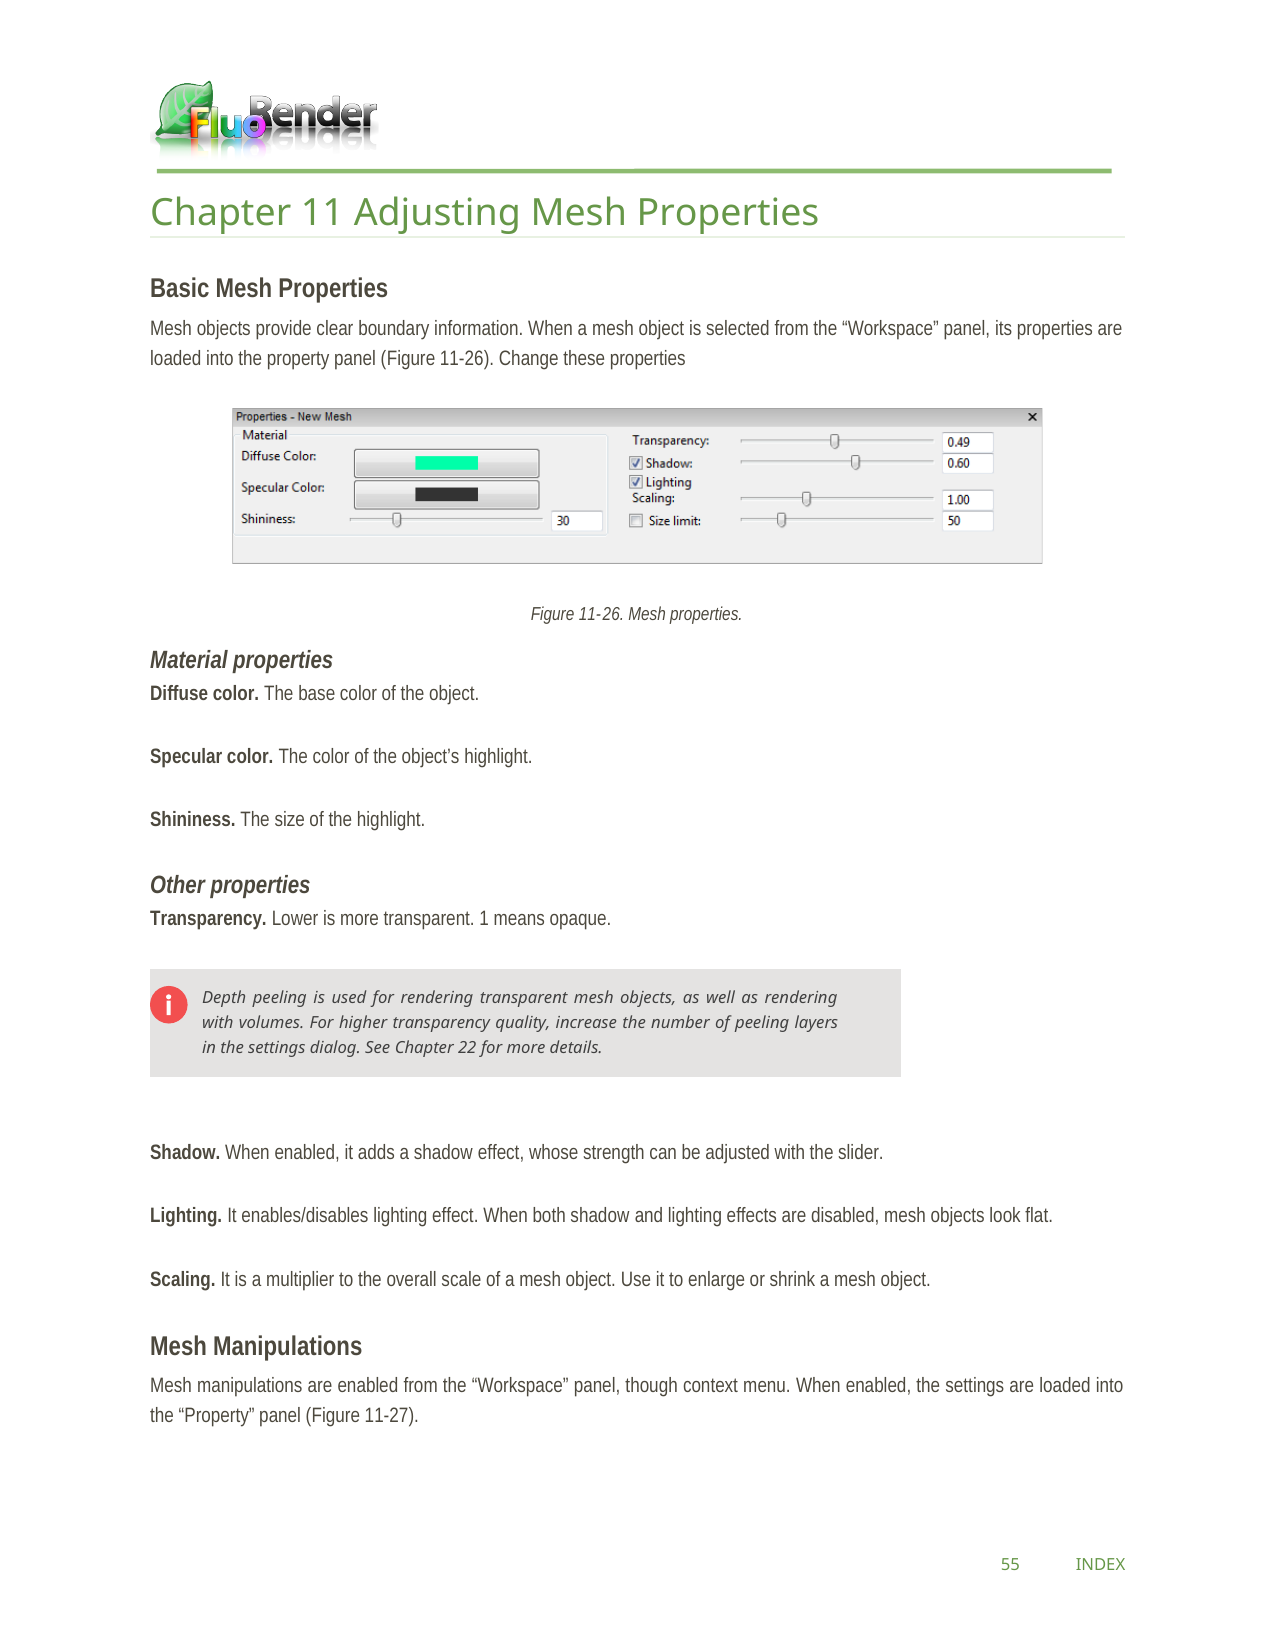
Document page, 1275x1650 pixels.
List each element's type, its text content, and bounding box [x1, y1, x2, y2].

subtitle Basic Mesh Properties [150, 272, 1125, 303]
subtitle Material properties [150, 645, 1125, 673]
text Shininess. The size of the highlight. [150, 807, 1125, 831]
text Lighting. It enables/disables lighting effect. When both shadow and lighting effects are disabled, mesh objects look flat. [150, 1203, 1125, 1227]
text Figure 11-1. Mesh properties. [150, 602, 1125, 624]
subtitle Other properties [150, 870, 1125, 899]
text Transparency. Lower is more transparent. 1 means opaque. [150, 906, 1125, 930]
picture [232, 408, 1043, 564]
text Shadow. When enabled, it adds a shadow effect, whose strength can be adjusted with the slider. [150, 1140, 1125, 1164]
subtitle Mesh Manipulations [150, 1330, 1125, 1361]
subtitle Adjusting Mesh Properties [150, 185, 1125, 236]
picture [150, 75, 379, 162]
text Specular color. The color of the object’s highlight. [150, 744, 1125, 768]
text Scaling. It is a multiplier to the overall scale of a mesh object. Use it to enlarge or shrink a mesh object. [150, 1267, 1125, 1291]
text Diffuse color. The base color of the object. [150, 681, 1125, 704]
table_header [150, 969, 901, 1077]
